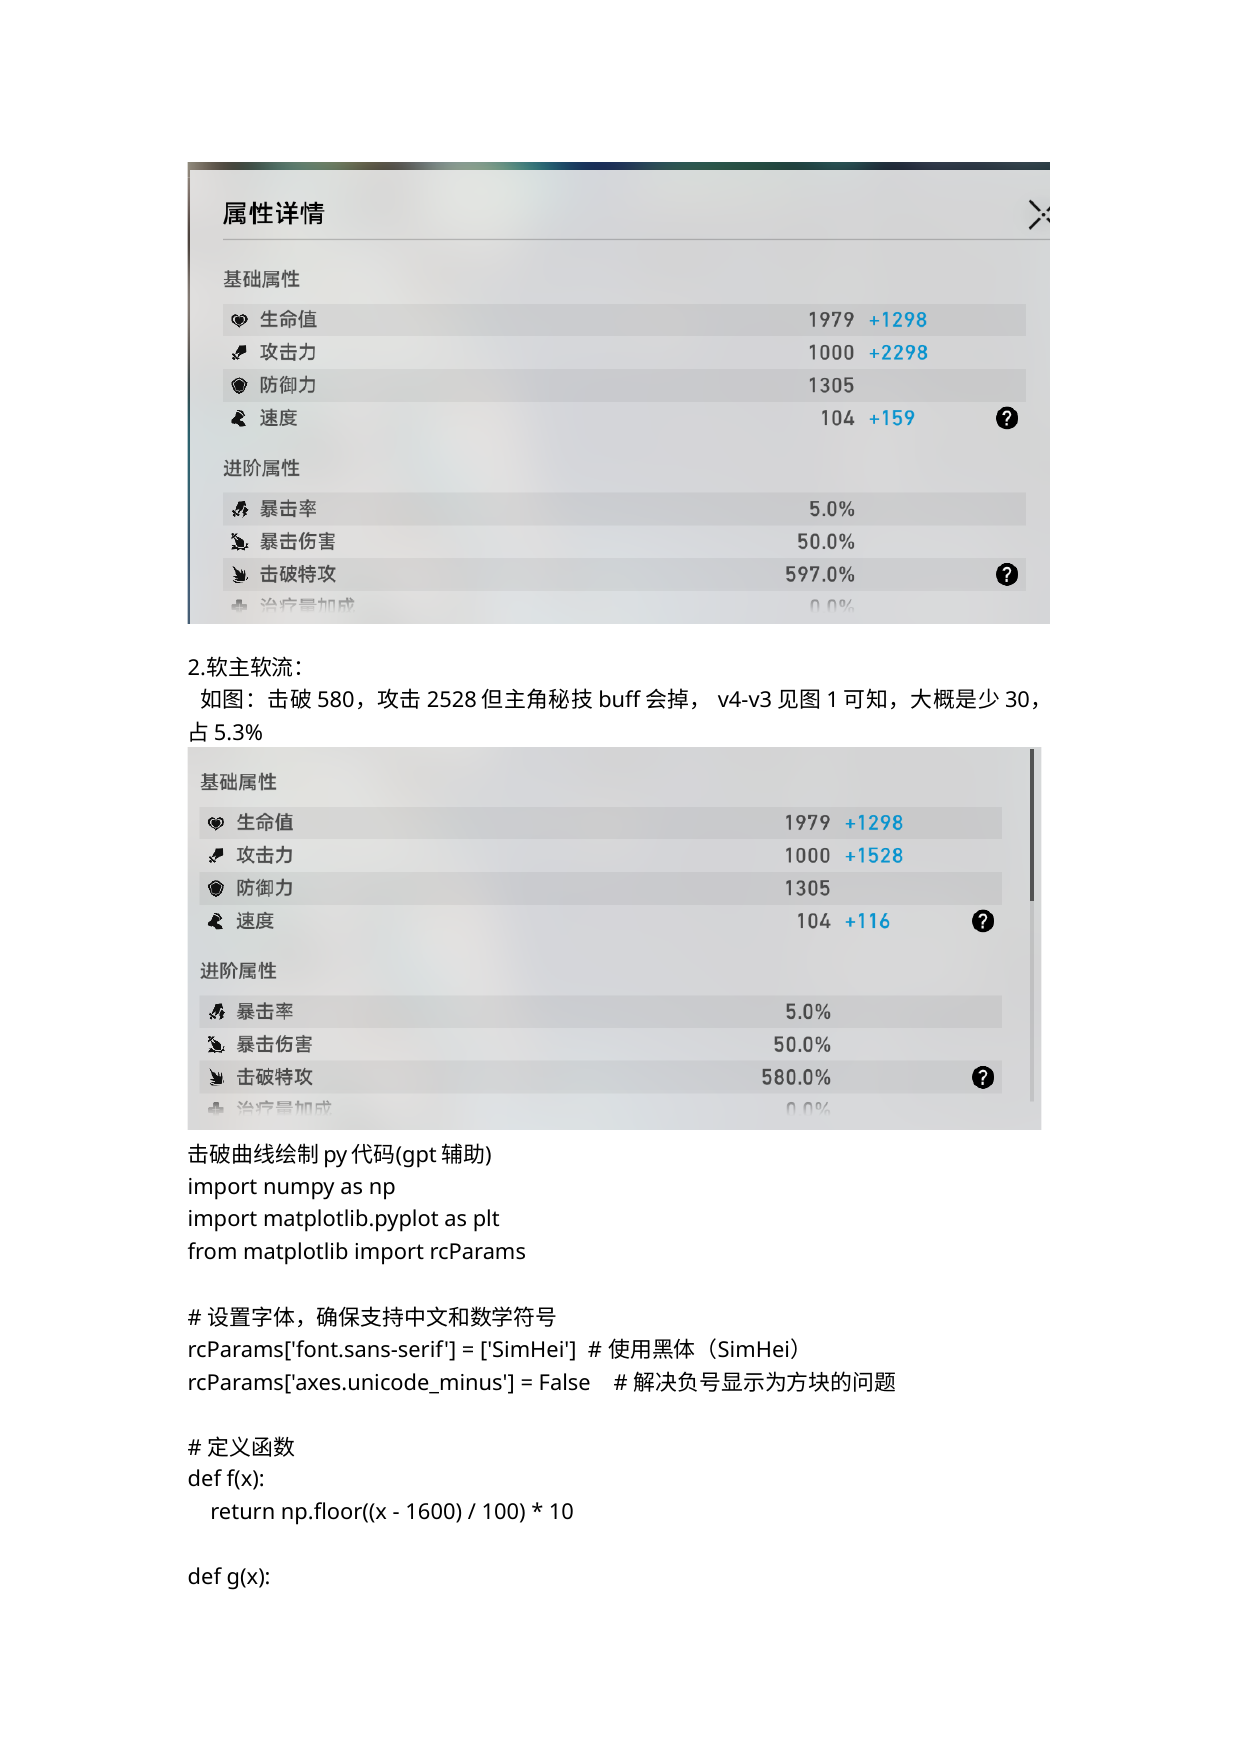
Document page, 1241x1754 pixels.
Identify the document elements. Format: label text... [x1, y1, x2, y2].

text from matplotlib import rcParams [187, 1234, 1053, 1267]
text return np.floor((x - 1600) / 100) * 10 [187, 1494, 1053, 1527]
text rcParams['font.sans-serif'] = ['SimHei'] # 使用黑体（SimHei） [187, 1332, 1053, 1364]
picture [187, 162, 1050, 624]
text import matplotlib.pyplot as plt [187, 1202, 1053, 1234]
picture [187, 747, 1042, 1130]
text def g(x): [187, 1559, 1053, 1592]
text # 定义函数 [187, 1429, 1053, 1462]
text 2.软主软流： 如图：击破580，攻击2528但主角秘技buff会掉， v4-v3见图1可知，大概是少30，占5.3% [187, 649, 1053, 747]
text rcParams['axes.unicode_minus'] = False # 解决负号显示为方块的问题 [187, 1364, 1053, 1397]
text def f(x): [187, 1462, 1053, 1494]
text # 设置字体，确保支持中文和数学符号 [187, 1299, 1053, 1332]
